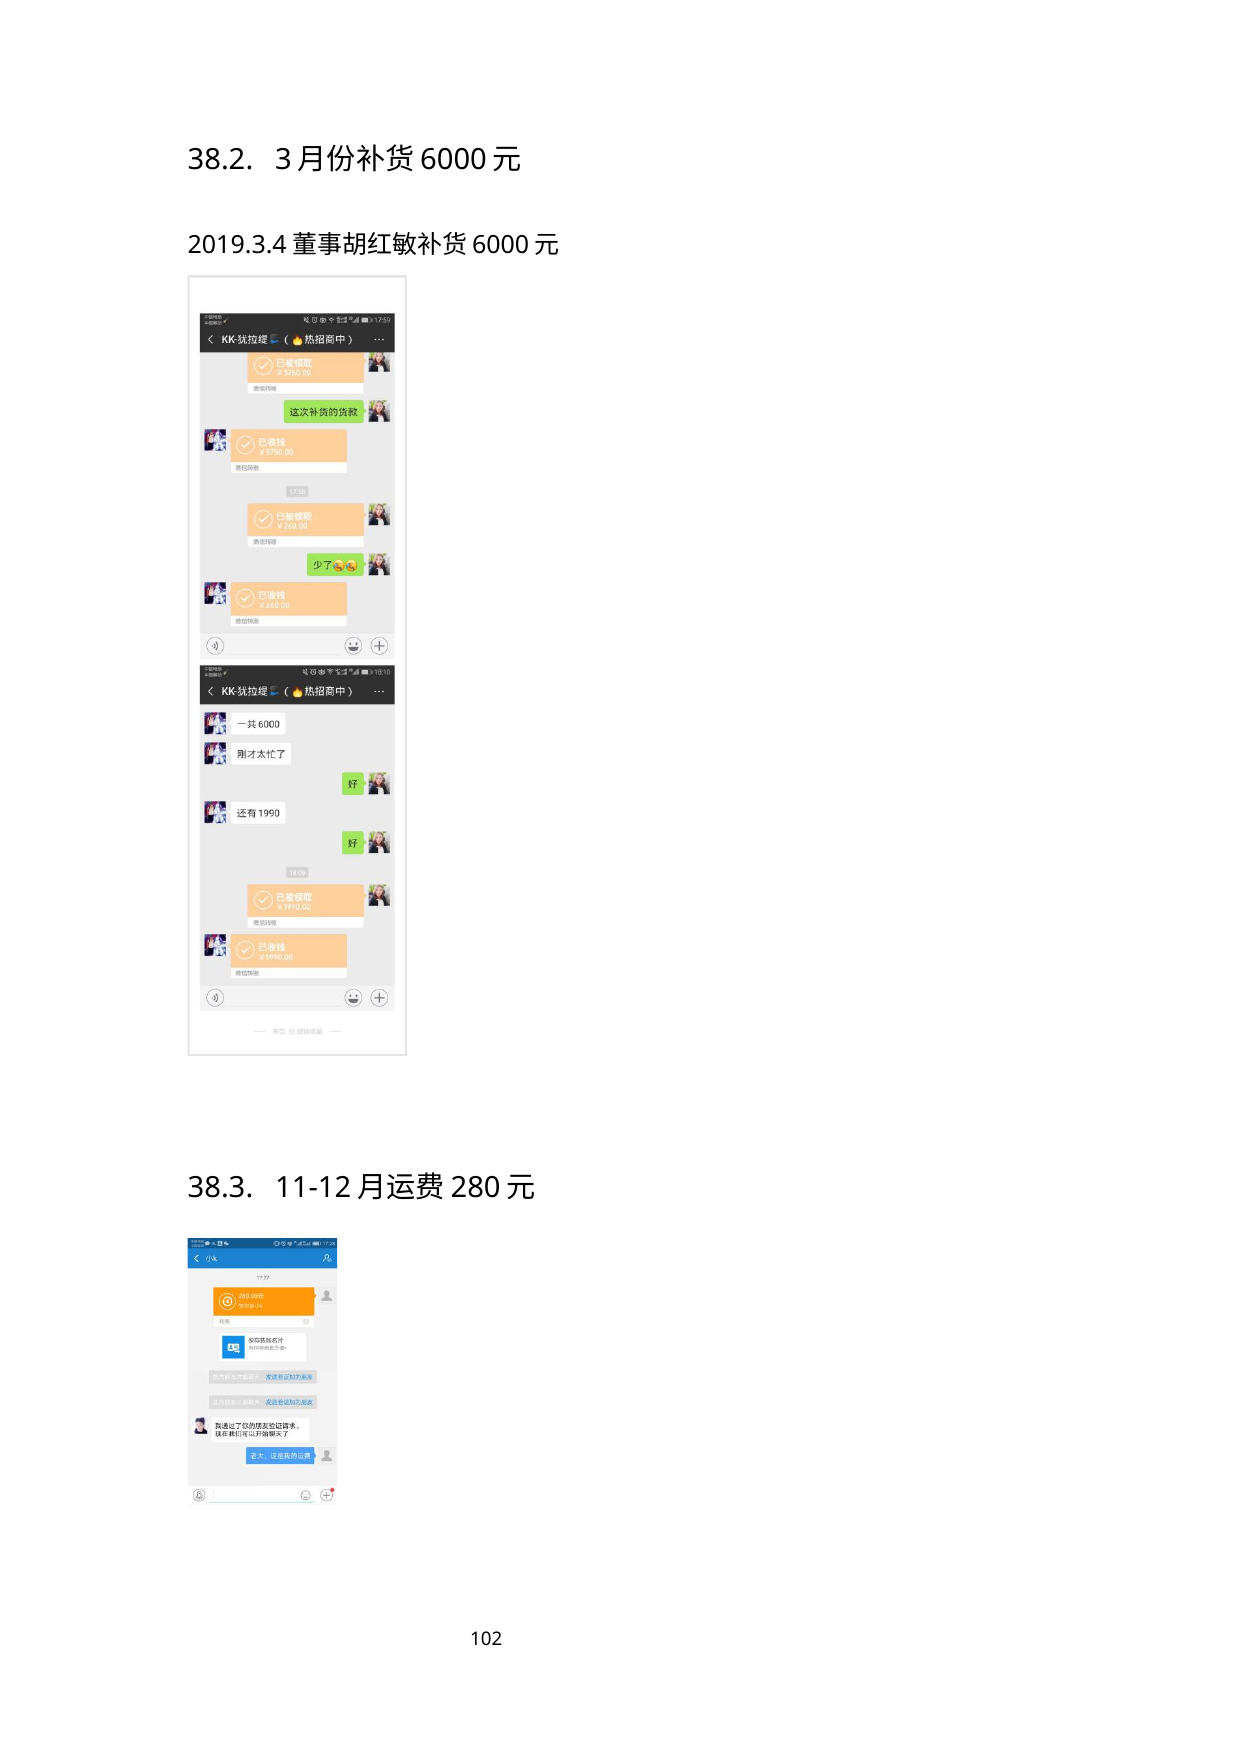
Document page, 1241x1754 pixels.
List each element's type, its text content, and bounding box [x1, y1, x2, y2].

picture [187, 1238, 338, 1505]
subtitle 3月份补货6000元 [187, 124, 1053, 189]
text 2019.3.4董事胡红敏补货6000元 [187, 210, 1053, 275]
subtitle 11-12月运费280元 [187, 1153, 1053, 1218]
picture [187, 275, 407, 1056]
